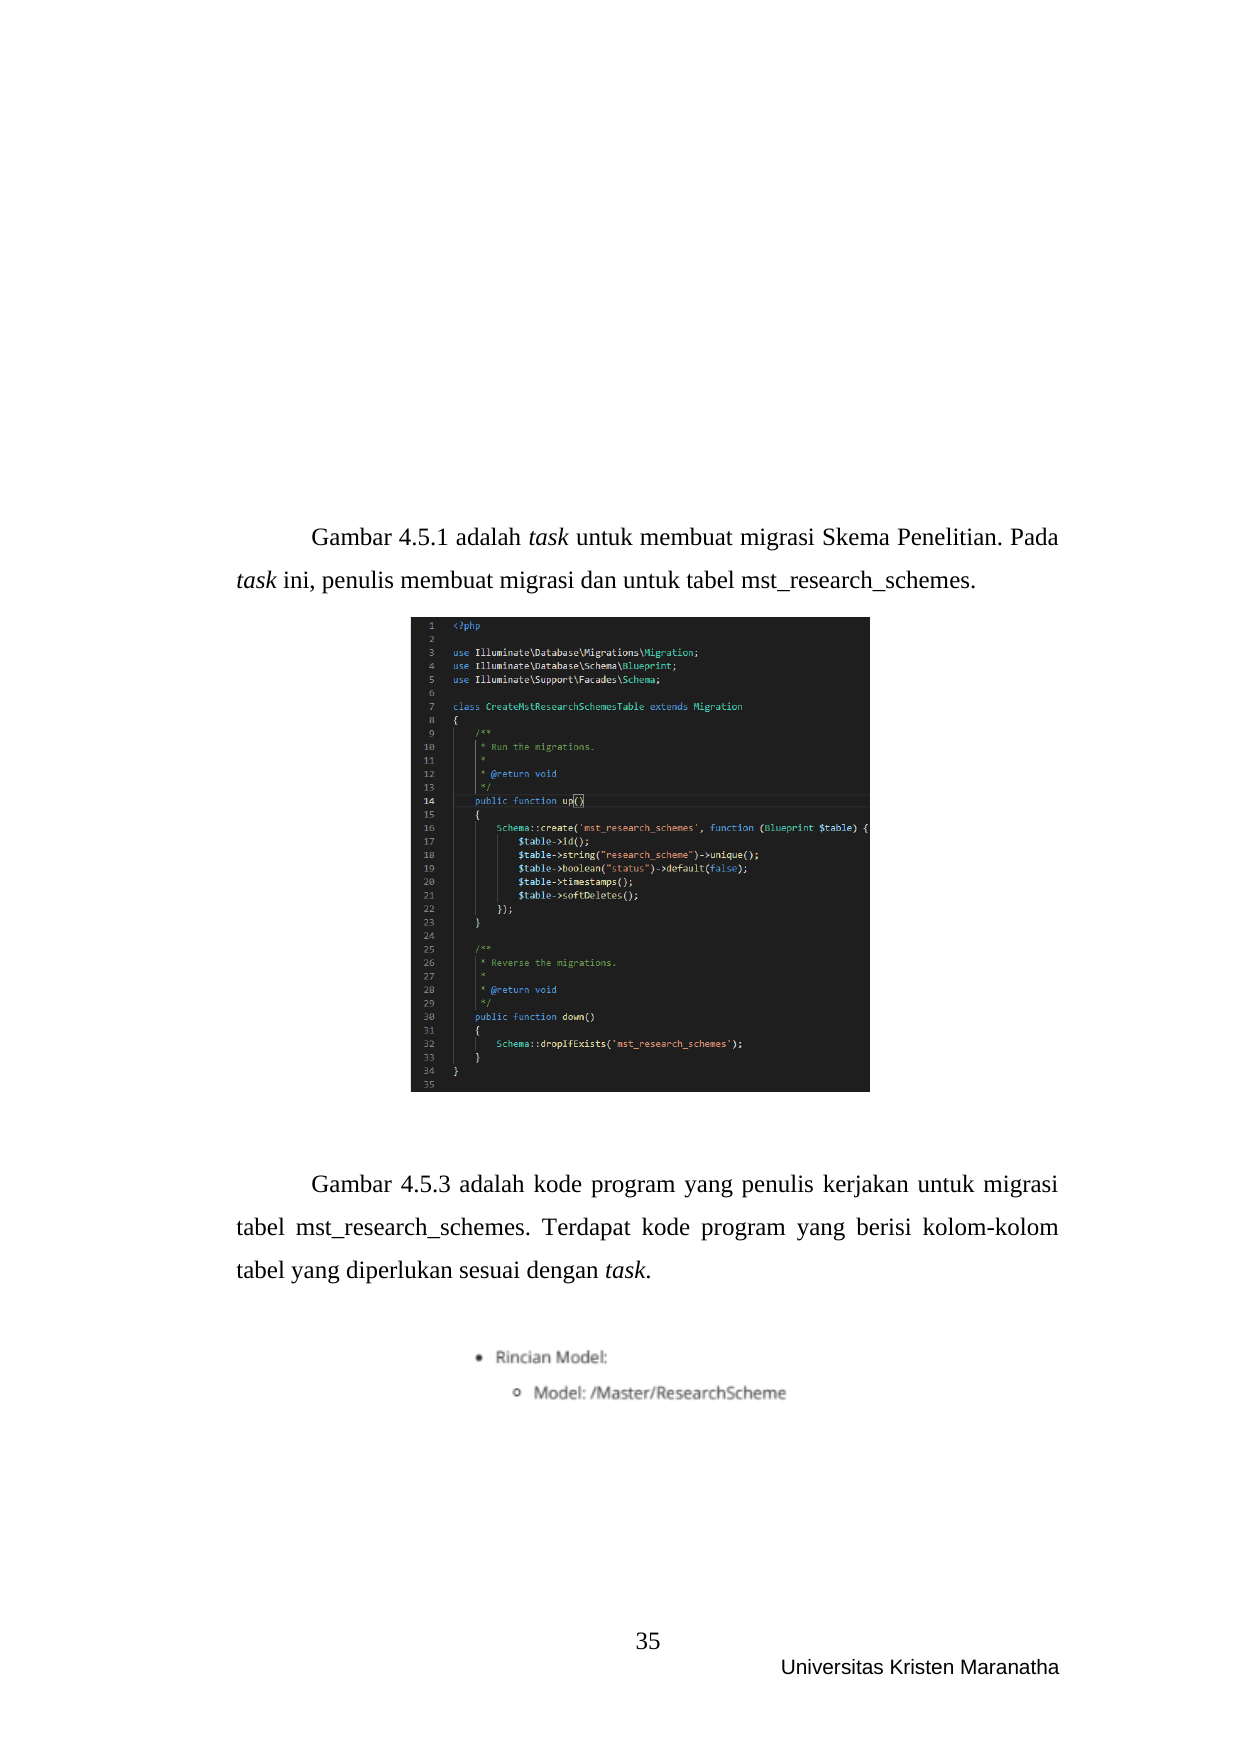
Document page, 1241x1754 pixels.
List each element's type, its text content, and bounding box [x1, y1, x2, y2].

text Gambar 4.5.1 adalah task untuk membuat migrasi Skema Penelitian. Pada task ini, penulis membuat migrasi dan untuk tabel mst_research_schemes. [236, 522, 1059, 594]
text Gambar 4.5.3 adalah kode program yang penulis kerjakan untuk migrasi tabel mst_research_schemes. Terdapat kode program yang berisi kolom-kolom tabel yang diperlukan sesuai dengan task. [236, 1169, 1059, 1284]
picture [458, 1341, 829, 1422]
picture [410, 617, 870, 1092]
